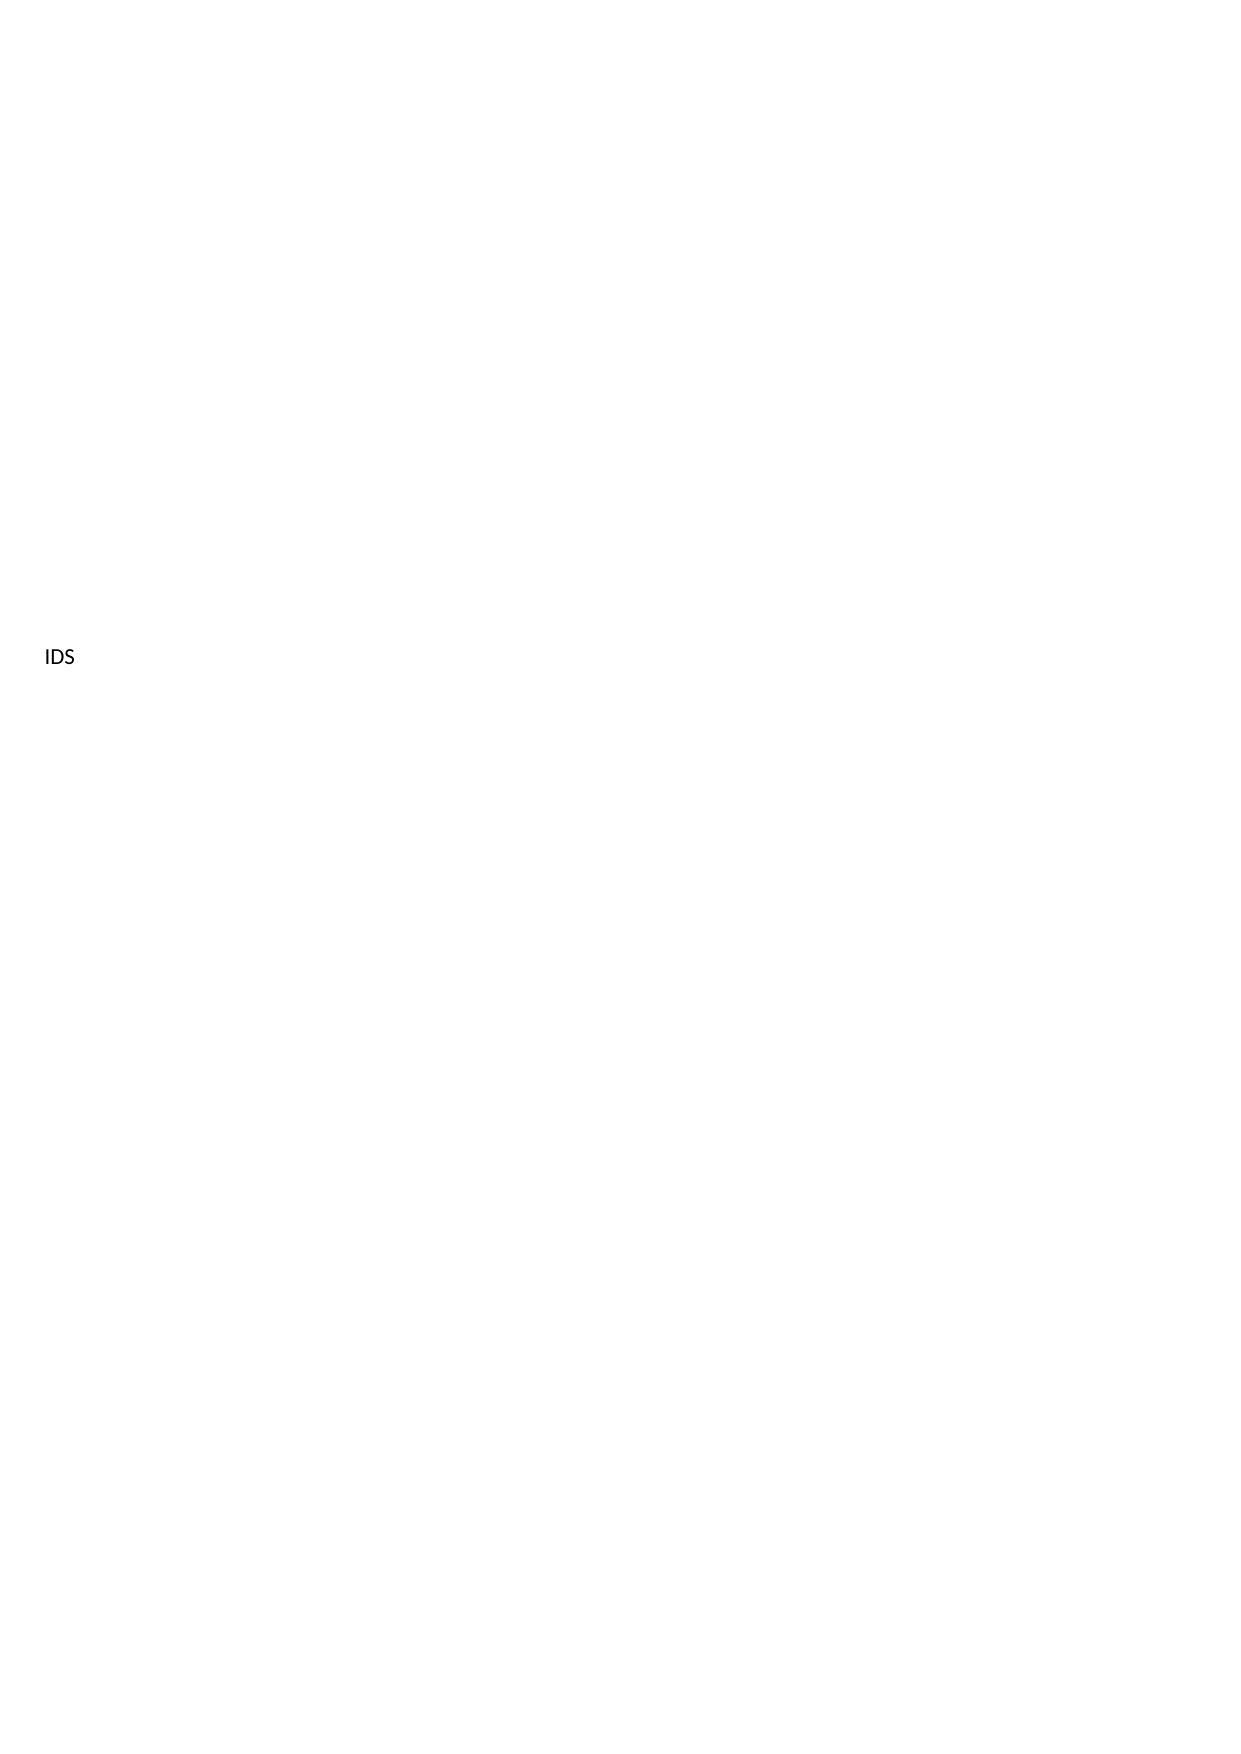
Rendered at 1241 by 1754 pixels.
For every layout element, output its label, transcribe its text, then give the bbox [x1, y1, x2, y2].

text IDS [44, 642, 1090, 670]
